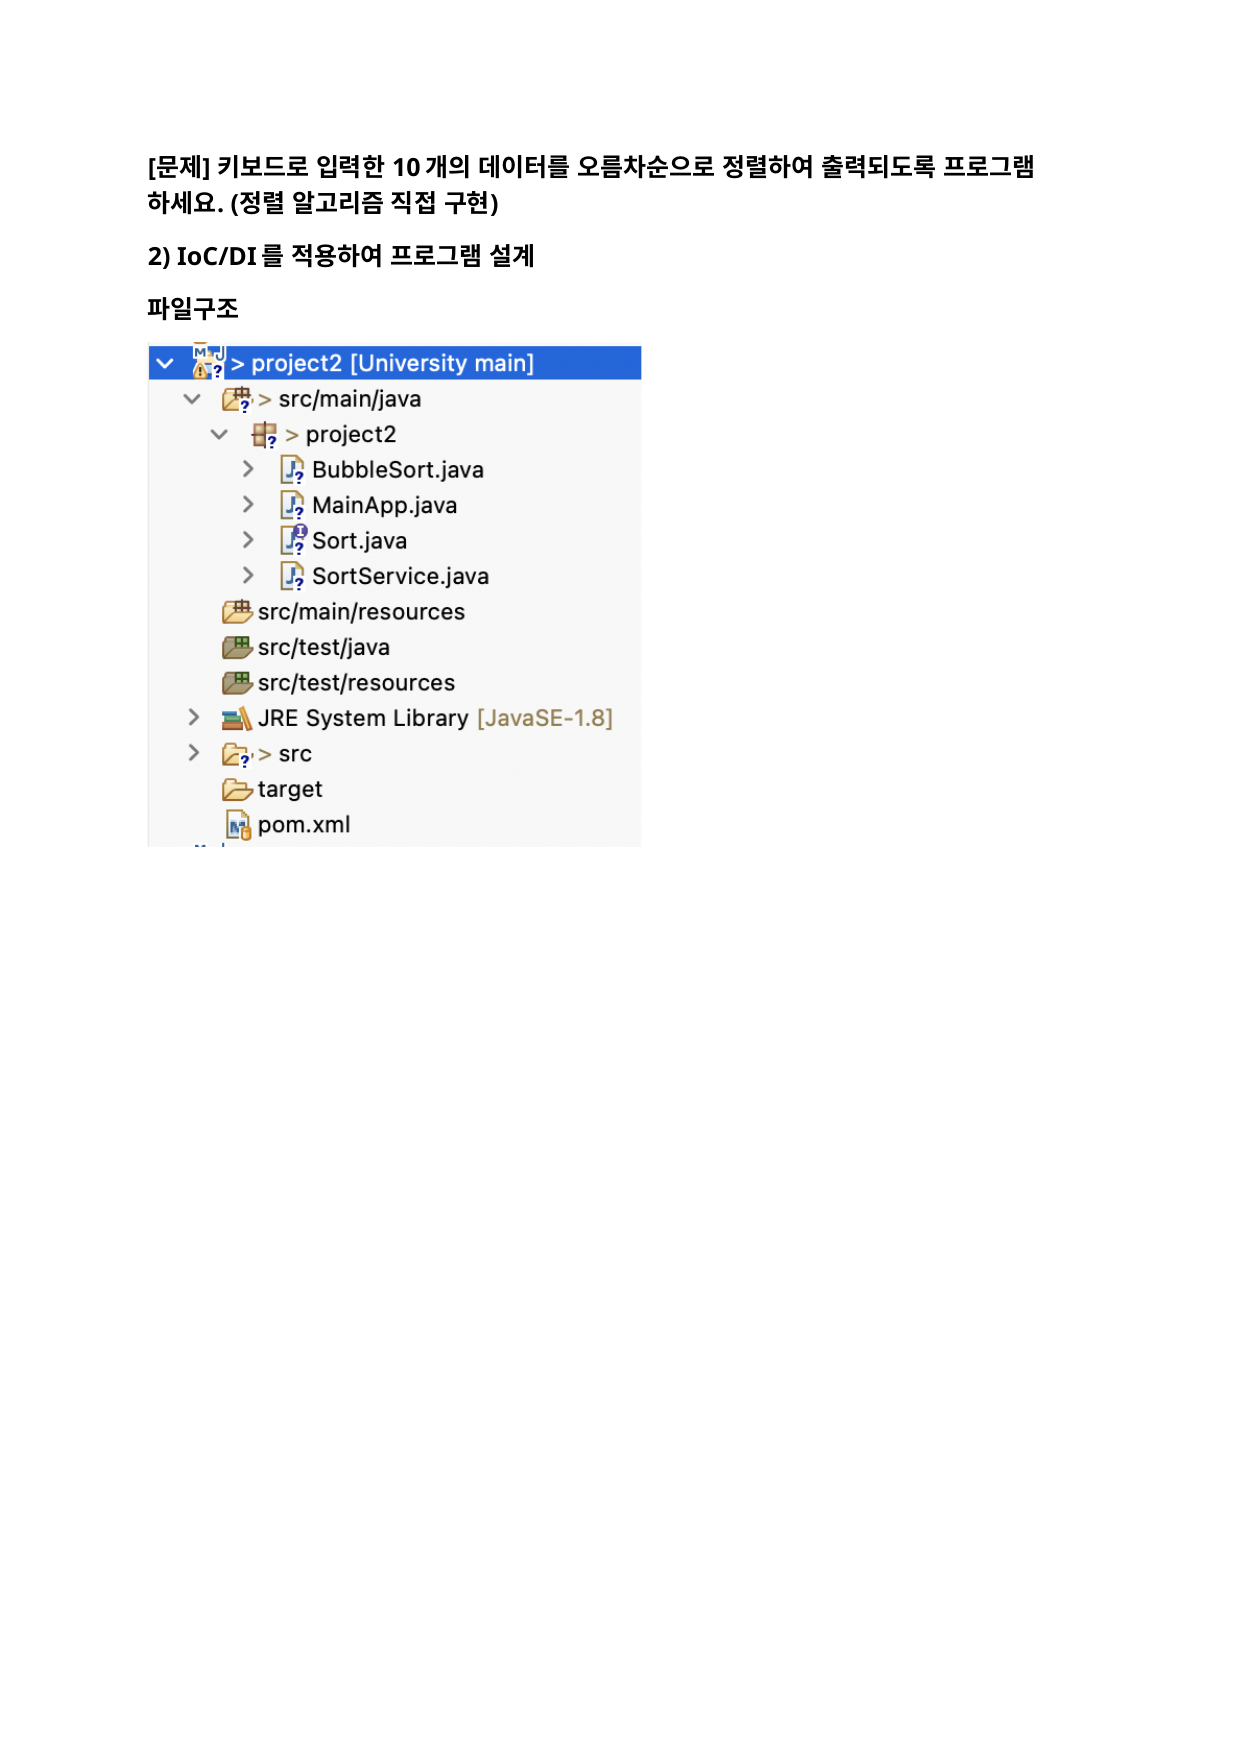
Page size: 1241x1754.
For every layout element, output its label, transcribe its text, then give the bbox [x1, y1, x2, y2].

text [문제] 키보드로 입력한 10개의 데이터를 오름차순으로 정렬하여 출력되도록 프로그램 하세요. (정렬 알고리즘 직접 구현) [148, 148, 1092, 220]
picture [147, 342, 642, 847]
text 파일구조 [148, 290, 1092, 326]
text 2) IoC/DI를 적용하여 프로그램 설계 [148, 237, 1092, 273]
